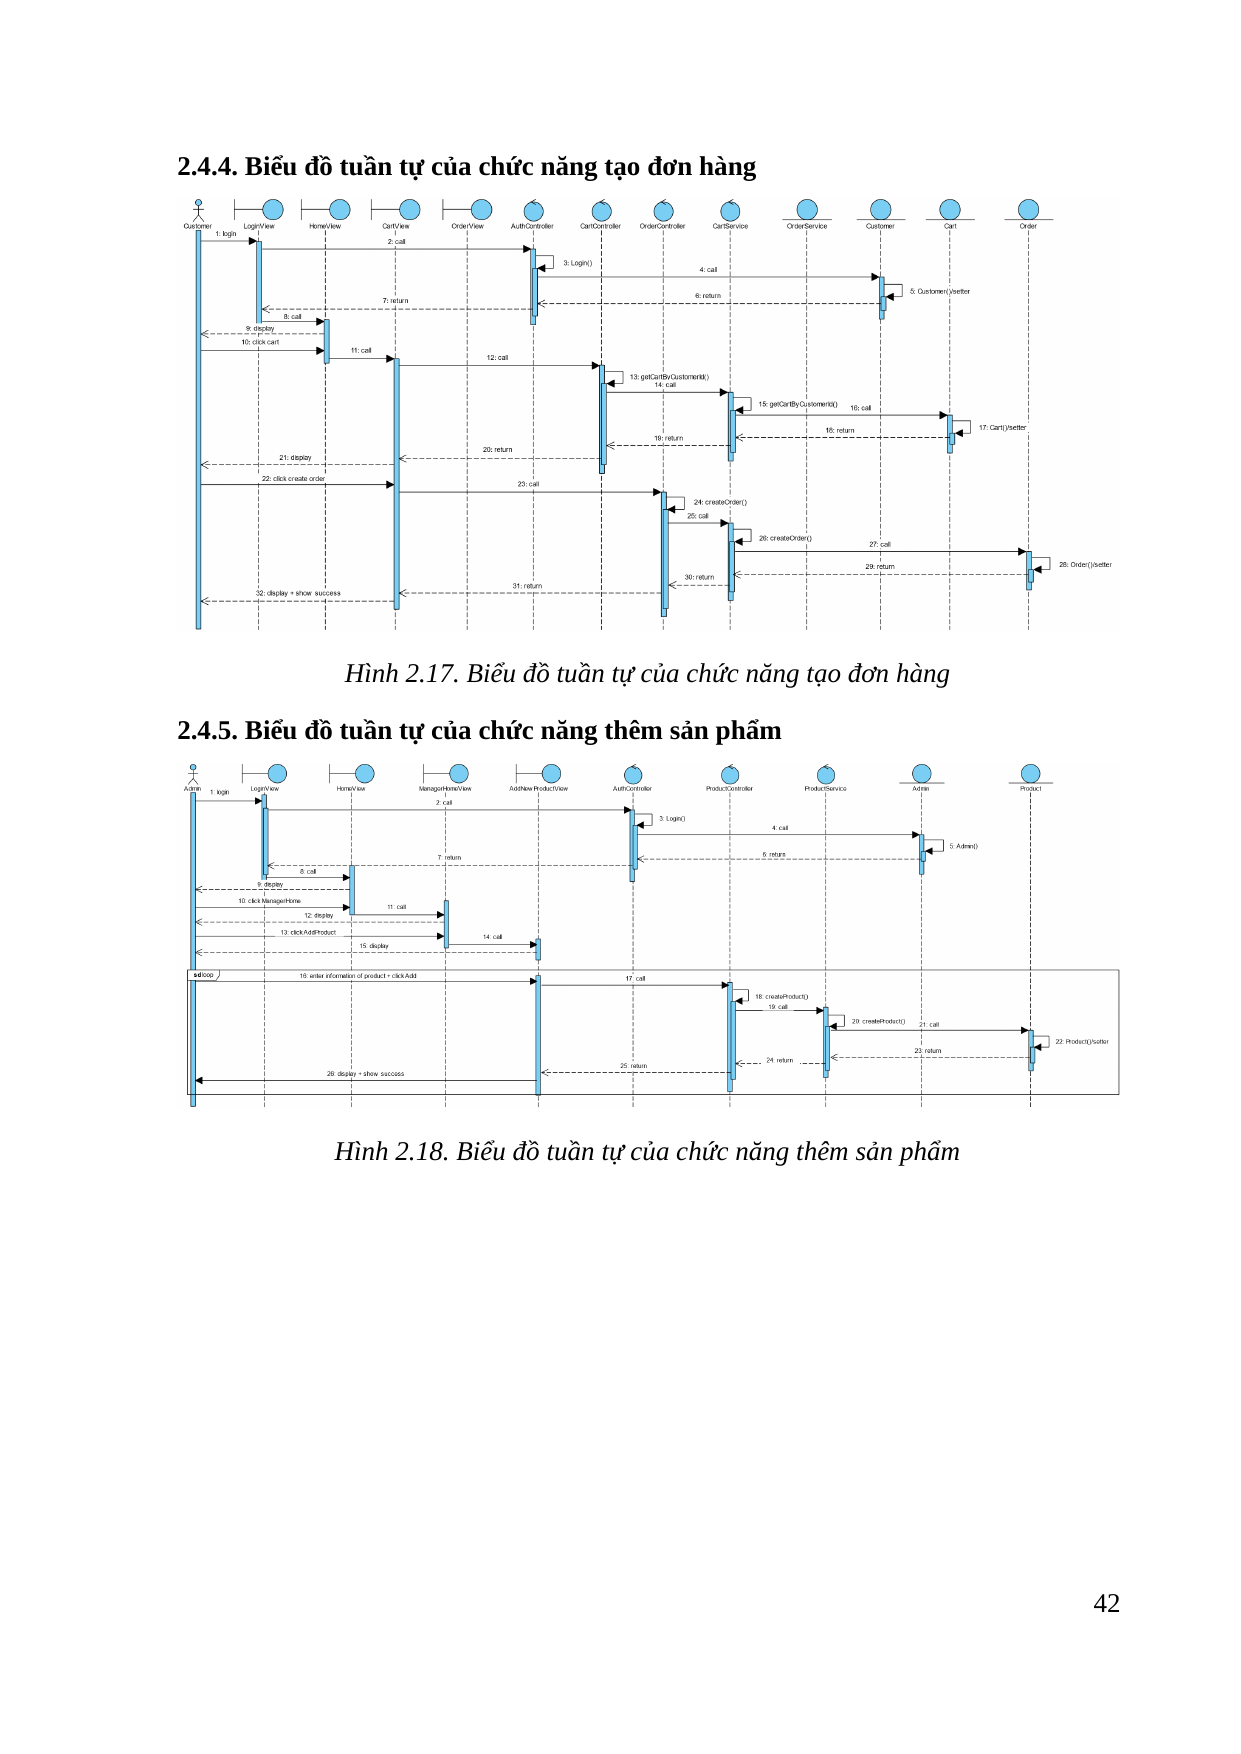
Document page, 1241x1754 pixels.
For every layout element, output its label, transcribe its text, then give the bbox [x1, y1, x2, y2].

picture [177, 763, 1121, 1109]
picture [177, 198, 1121, 632]
subtitle 2.4.5. Biểu đồ tuần tự của chức năng thêm sản phẩm [177, 714, 1120, 746]
text Hình 2.17. Biểu đồ tuần tự của chức năng tạo đơn hàng [177, 657, 1120, 688]
text Hình 2.18. Biểu đồ tuần tự của chức năng thêm sản phẩm [177, 1135, 1120, 1166]
subtitle 2.4.4. Biểu đồ tuần tự của chức năng tạo đơn hàng [177, 150, 1120, 181]
